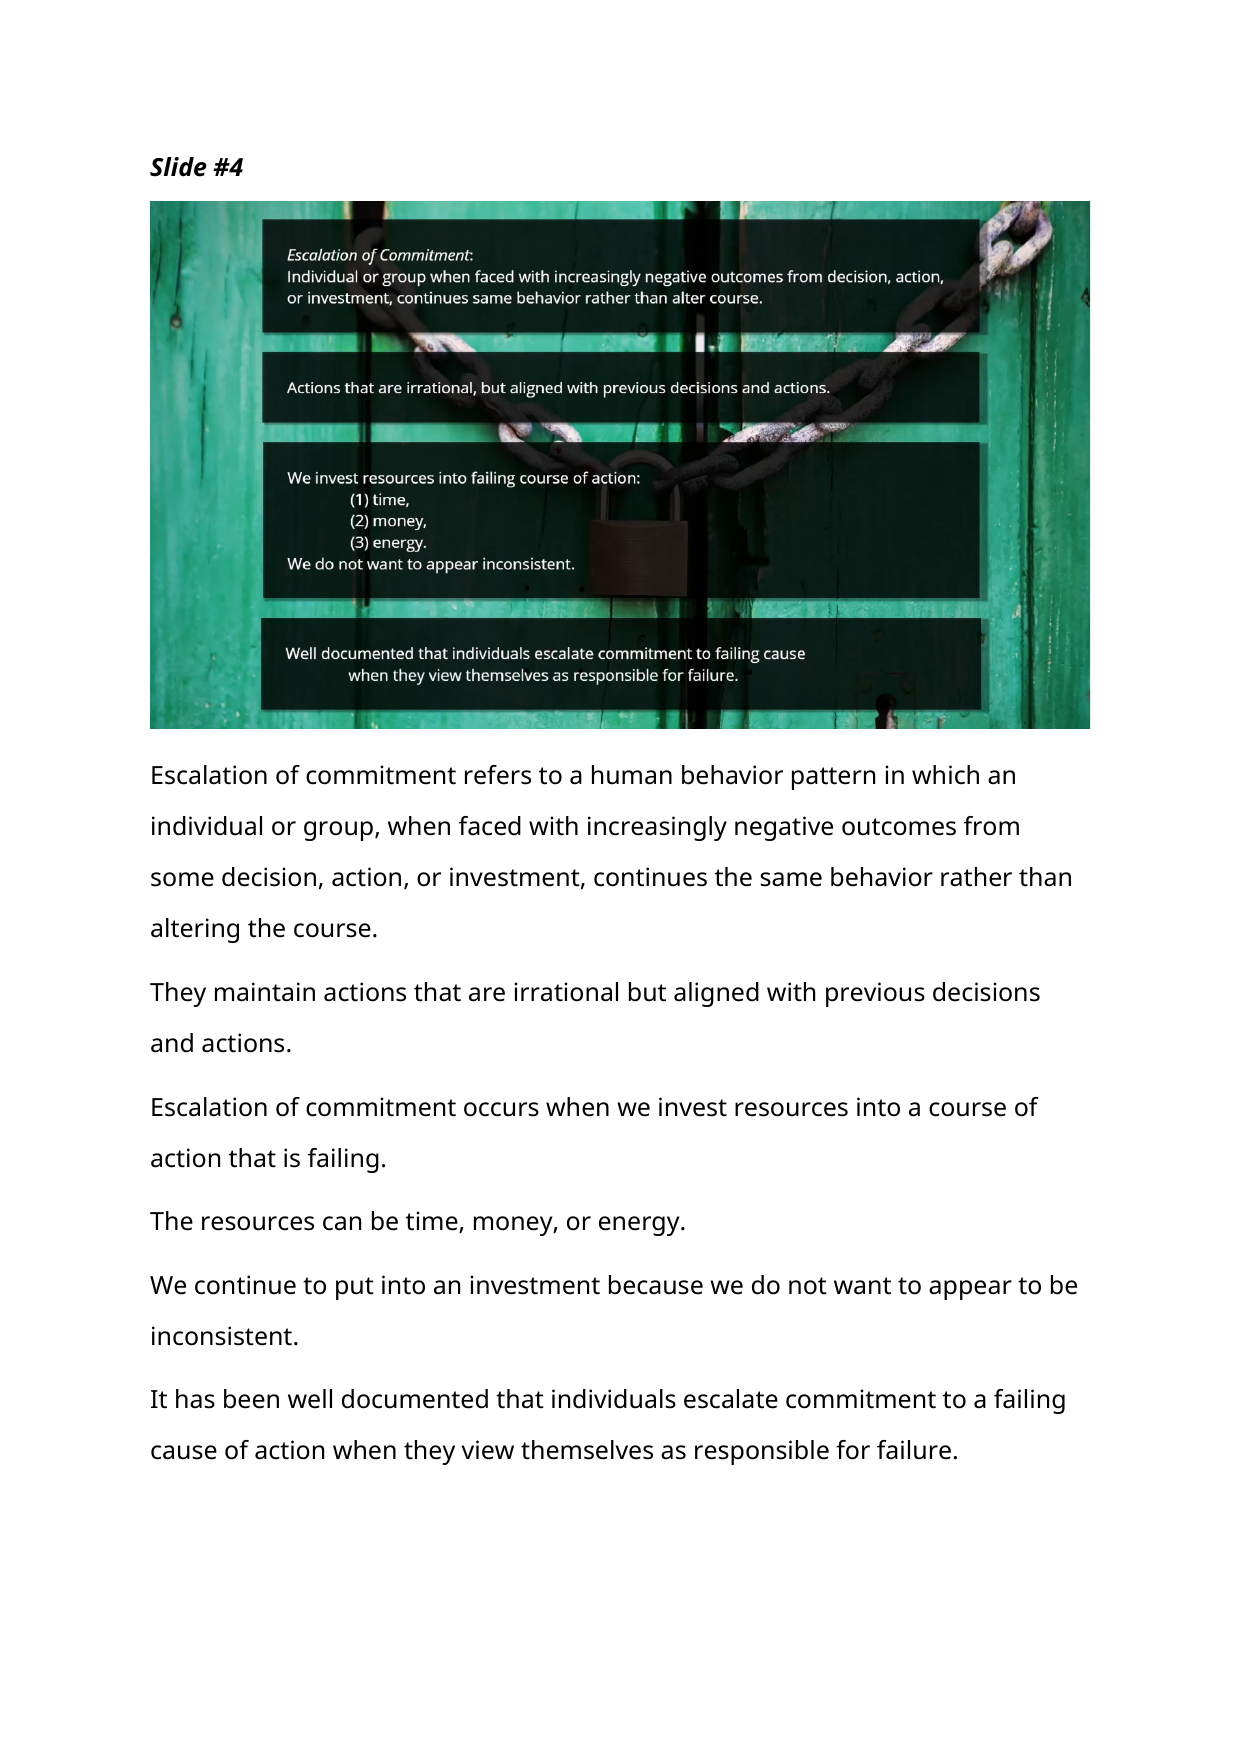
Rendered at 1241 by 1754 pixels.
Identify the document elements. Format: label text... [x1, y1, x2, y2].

text Escalation of commitment occurs when we invest resources into a course of action that is failing. [150, 1089, 1090, 1174]
subtitle Slide #4 [150, 150, 1090, 201]
text Escalation of commitment refers to a human behavior pattern in which an individual or group, when faced with increasingly negative outcomes from some decision, action, or investment, continues the same behavior rather than altering the course. [150, 758, 1090, 945]
text It has been well documented that individuals escalate commitment to a failing cause of action when they view themselves as responsible for failure. [150, 1382, 1090, 1467]
text They maintain actions that are irrational but aligned with previous decisions and actions. [150, 975, 1090, 1060]
text The resources can be time, money, or energy. [150, 1204, 1090, 1238]
picture [150, 201, 1091, 729]
text We continue to put into an investment because we do not want to appear to be inconsistent. [150, 1267, 1090, 1352]
